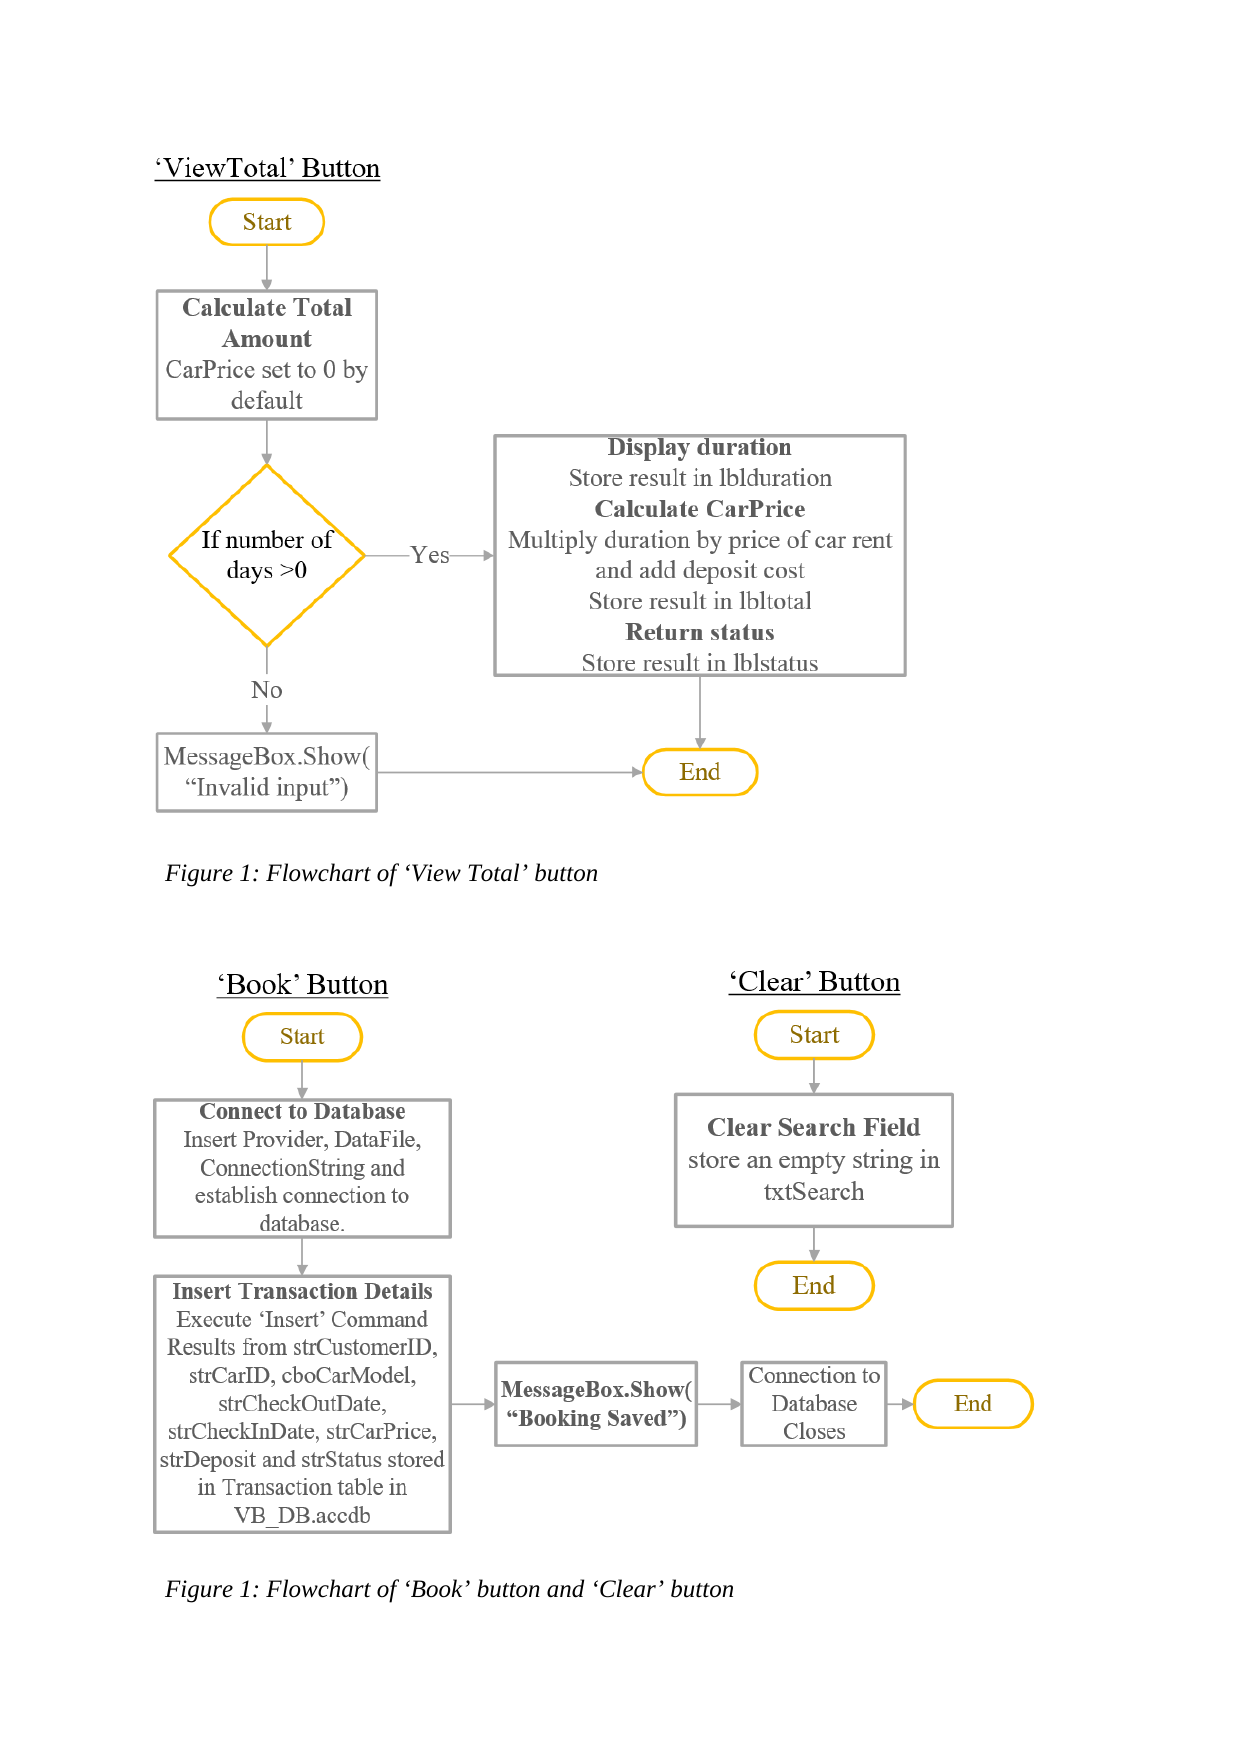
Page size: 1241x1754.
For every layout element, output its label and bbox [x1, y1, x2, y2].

picture [150, 150, 918, 820]
picture [150, 970, 1036, 1534]
